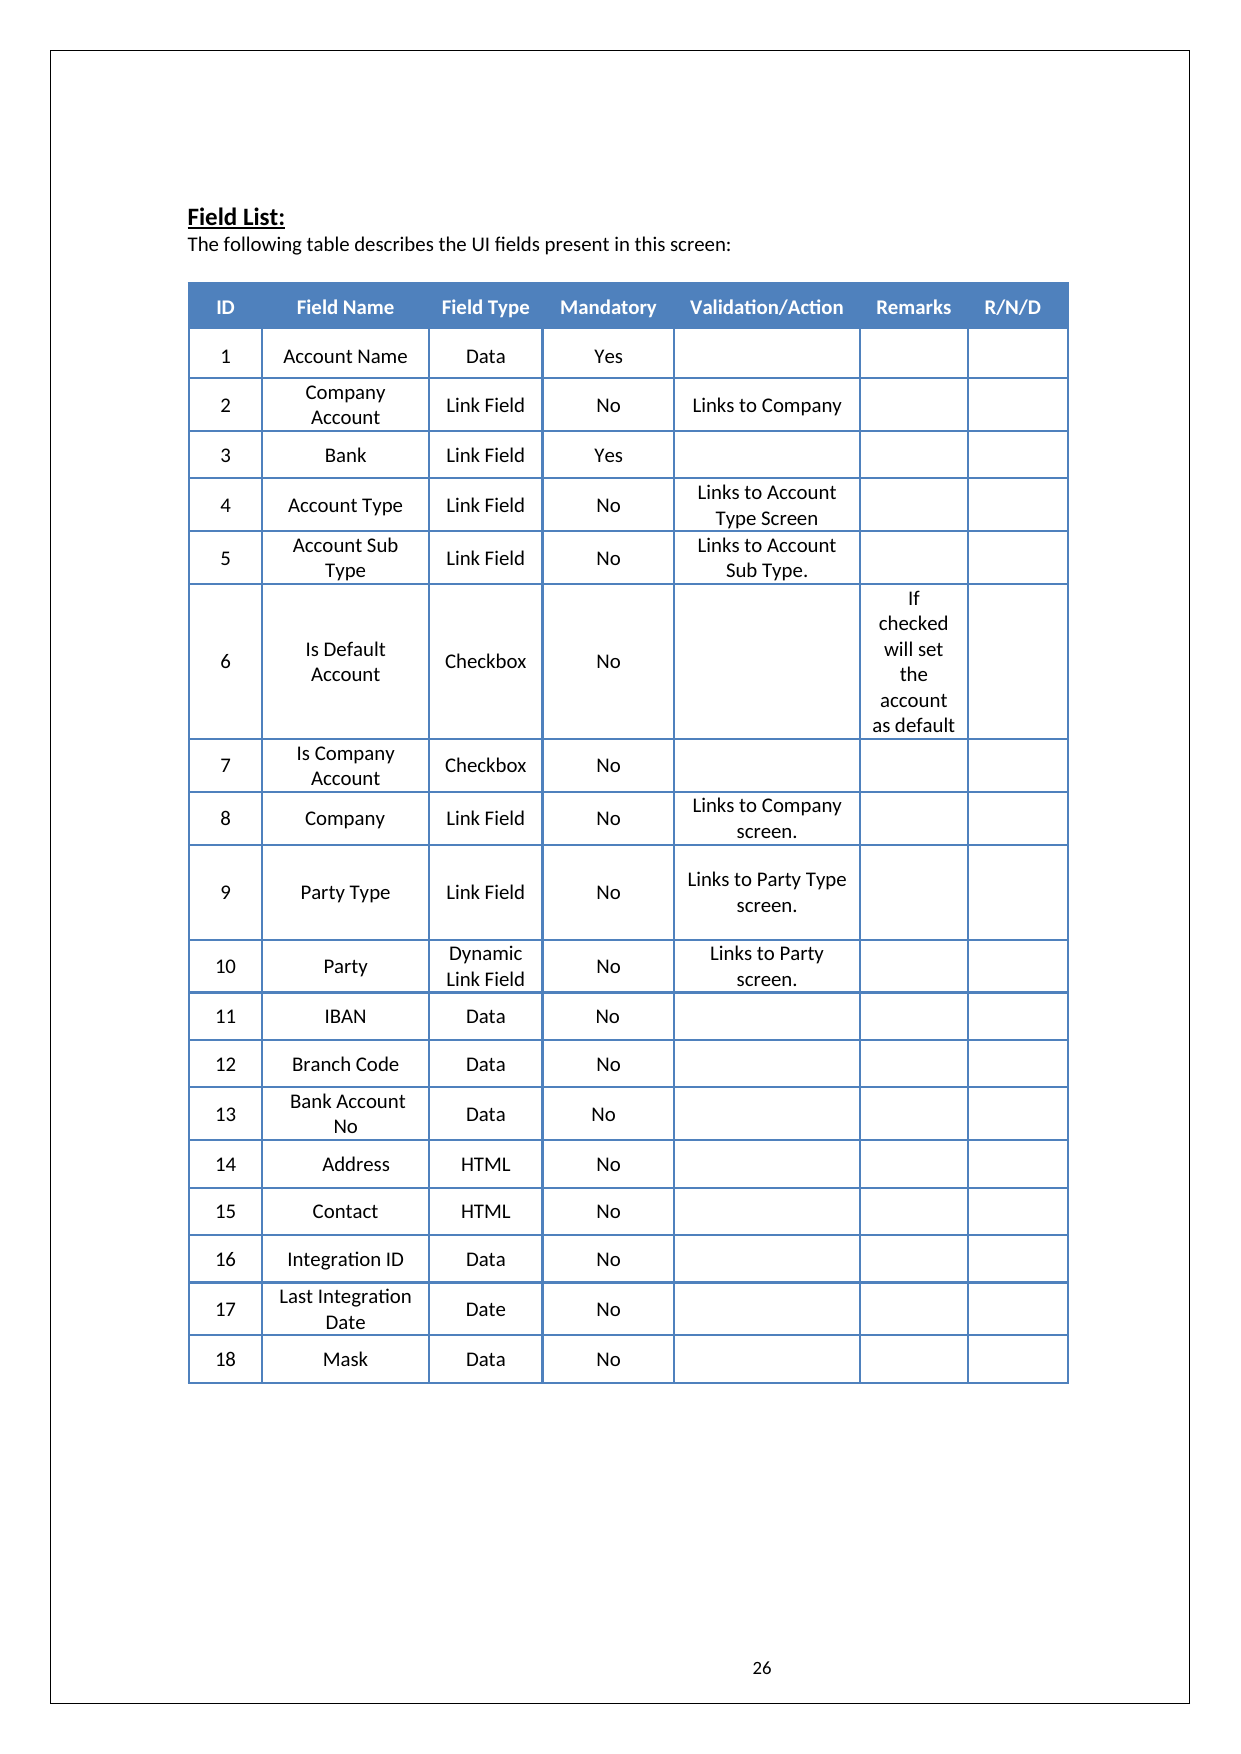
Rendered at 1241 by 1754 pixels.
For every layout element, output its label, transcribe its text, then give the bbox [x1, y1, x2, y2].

table_cell [969, 379, 1067, 430]
table_cell Link Field [430, 793, 541, 843]
table_cell [861, 532, 967, 583]
table_cell [675, 1189, 859, 1234]
table_cell 15 [190, 1189, 261, 1234]
table_cell [861, 1088, 967, 1139]
table_header R/N/D [969, 284, 1067, 329]
table_cell Branch Code [263, 1041, 428, 1086]
table_cell [675, 1284, 859, 1334]
table_cell [861, 846, 967, 938]
table_cell [861, 1236, 967, 1281]
table_cell Is Company Account [263, 740, 428, 791]
table_cell [969, 432, 1067, 477]
table_cell [675, 585, 859, 738]
table_cell 12 [190, 1041, 261, 1086]
table_cell No [544, 1336, 673, 1382]
table_header Field Type [430, 284, 541, 329]
table_cell Links to Account Type Screen [675, 479, 859, 530]
table_cell Link Field [430, 532, 541, 583]
table_cell Links to Company screen. [675, 793, 859, 843]
table_cell No [544, 793, 673, 843]
table_cell Company [263, 793, 428, 843]
table_cell [861, 1041, 967, 1086]
table_cell [969, 1284, 1067, 1334]
table_cell Account Name [263, 334, 428, 377]
table_cell No [544, 1088, 673, 1139]
table_cell Data [430, 1041, 541, 1086]
table_cell 16 [190, 1236, 261, 1281]
table_cell [675, 994, 859, 1039]
table_cell [861, 793, 967, 843]
table_cell No [544, 994, 673, 1039]
table_cell [969, 532, 1067, 583]
table_cell [861, 740, 967, 791]
table_cell [675, 432, 859, 477]
table_cell Party Type [263, 846, 428, 938]
table_cell Party [263, 941, 428, 991]
table_cell 14 [190, 1141, 261, 1187]
table_cell 1 [190, 334, 261, 377]
table_cell Link Field [430, 846, 541, 938]
table_cell 11 [190, 994, 261, 1039]
table_cell HTML [430, 1141, 541, 1187]
table_cell [675, 1336, 859, 1382]
table_cell Dynamic Link Field [430, 941, 541, 991]
table_cell Address [263, 1141, 428, 1187]
table_cell Data [430, 1336, 541, 1382]
table_cell [861, 1284, 967, 1334]
table_cell No [544, 379, 673, 430]
table_cell Yes [544, 334, 673, 377]
table_header ID [190, 284, 261, 329]
table_header Mandatory [544, 284, 673, 329]
table_header Validation/Action [675, 284, 859, 329]
table_cell 6 [190, 585, 261, 738]
table_cell [861, 334, 967, 377]
table_cell Link Field [430, 479, 541, 530]
table_header Remarks [861, 284, 967, 329]
table_cell [969, 479, 1067, 530]
table_cell Account Sub Type [263, 532, 428, 583]
table_cell Data [430, 994, 541, 1039]
table_cell [675, 1236, 859, 1281]
table_cell Links to Company [675, 379, 859, 430]
table_cell 7 [190, 740, 261, 791]
table_cell [969, 793, 1067, 843]
table_cell [675, 1088, 859, 1139]
table_cell [969, 334, 1067, 377]
table_cell Links to Account Sub Type. [675, 532, 859, 583]
table_cell Link Field [430, 432, 541, 477]
list Field List: [187, 201, 1053, 231]
table_cell 8 [190, 793, 261, 843]
table_cell [969, 1189, 1067, 1234]
table_header Field Name [263, 284, 428, 329]
table_cell Bank [263, 432, 428, 477]
table_cell 2 [190, 379, 261, 430]
table_cell Bank Account No [263, 1088, 428, 1139]
table_cell [969, 740, 1067, 791]
table_cell Mask [263, 1336, 428, 1382]
table_cell No [544, 1041, 673, 1086]
table_cell 18 [190, 1336, 261, 1382]
table_cell 10 [190, 941, 261, 991]
table_cell [861, 1189, 967, 1234]
table_cell [861, 1141, 967, 1187]
table_cell [861, 1336, 967, 1382]
table_cell Links to Party Type screen. [675, 846, 859, 938]
table_cell Data [430, 1236, 541, 1281]
table_cell [675, 740, 859, 791]
table_cell [969, 994, 1067, 1039]
table_cell [861, 941, 967, 991]
table_cell [675, 1041, 859, 1086]
text The following table describes the UI fields present in this screen: [187, 231, 1053, 257]
table_cell 13 [190, 1088, 261, 1139]
table_cell [675, 1141, 859, 1187]
table_cell Date [430, 1284, 541, 1334]
table_cell [861, 479, 967, 530]
table_cell [969, 1141, 1067, 1187]
table_cell Is Default Account [263, 585, 428, 738]
table_cell No [544, 1141, 673, 1187]
table_cell Last Integration Date [263, 1284, 428, 1334]
table_cell 9 [190, 846, 261, 938]
table_cell [969, 941, 1067, 991]
table_cell [969, 1088, 1067, 1139]
table_cell No [544, 846, 673, 938]
table_cell [969, 585, 1067, 738]
table_cell [861, 994, 967, 1039]
table_cell No [544, 1284, 673, 1334]
table_cell If checked will set the account as default [861, 585, 967, 738]
table_cell [861, 432, 967, 477]
table_cell Company Account [263, 379, 428, 430]
table_cell Contact [263, 1189, 428, 1234]
table_cell [969, 1336, 1067, 1382]
table_cell No [544, 479, 673, 530]
table_cell Checkbox [430, 740, 541, 791]
table_cell No [544, 941, 673, 991]
table_cell [969, 1236, 1067, 1281]
table_cell 5 [190, 532, 261, 583]
table_cell 17 [190, 1284, 261, 1334]
table_cell Data [430, 1088, 541, 1139]
table_cell 3 [190, 432, 261, 477]
table_cell No [544, 585, 673, 738]
table_cell Data [430, 334, 541, 377]
table_cell IBAN [263, 994, 428, 1039]
table_cell No [544, 1236, 673, 1281]
table_cell Link Field [430, 379, 541, 430]
table_cell HTML [430, 1189, 541, 1234]
table_cell No [544, 532, 673, 583]
table_cell Checkbox [430, 585, 541, 738]
table_cell Links to Party screen. [675, 941, 859, 991]
table_cell No [544, 1189, 673, 1234]
table_cell [861, 379, 967, 430]
table_cell No [544, 740, 673, 791]
table_cell Integration ID [263, 1236, 428, 1281]
table_cell Yes [544, 432, 673, 477]
table_cell Account Type [263, 479, 428, 530]
table_cell [675, 334, 859, 377]
table_cell [969, 1041, 1067, 1086]
table_cell 4 [190, 479, 261, 530]
table_cell [969, 846, 1067, 938]
